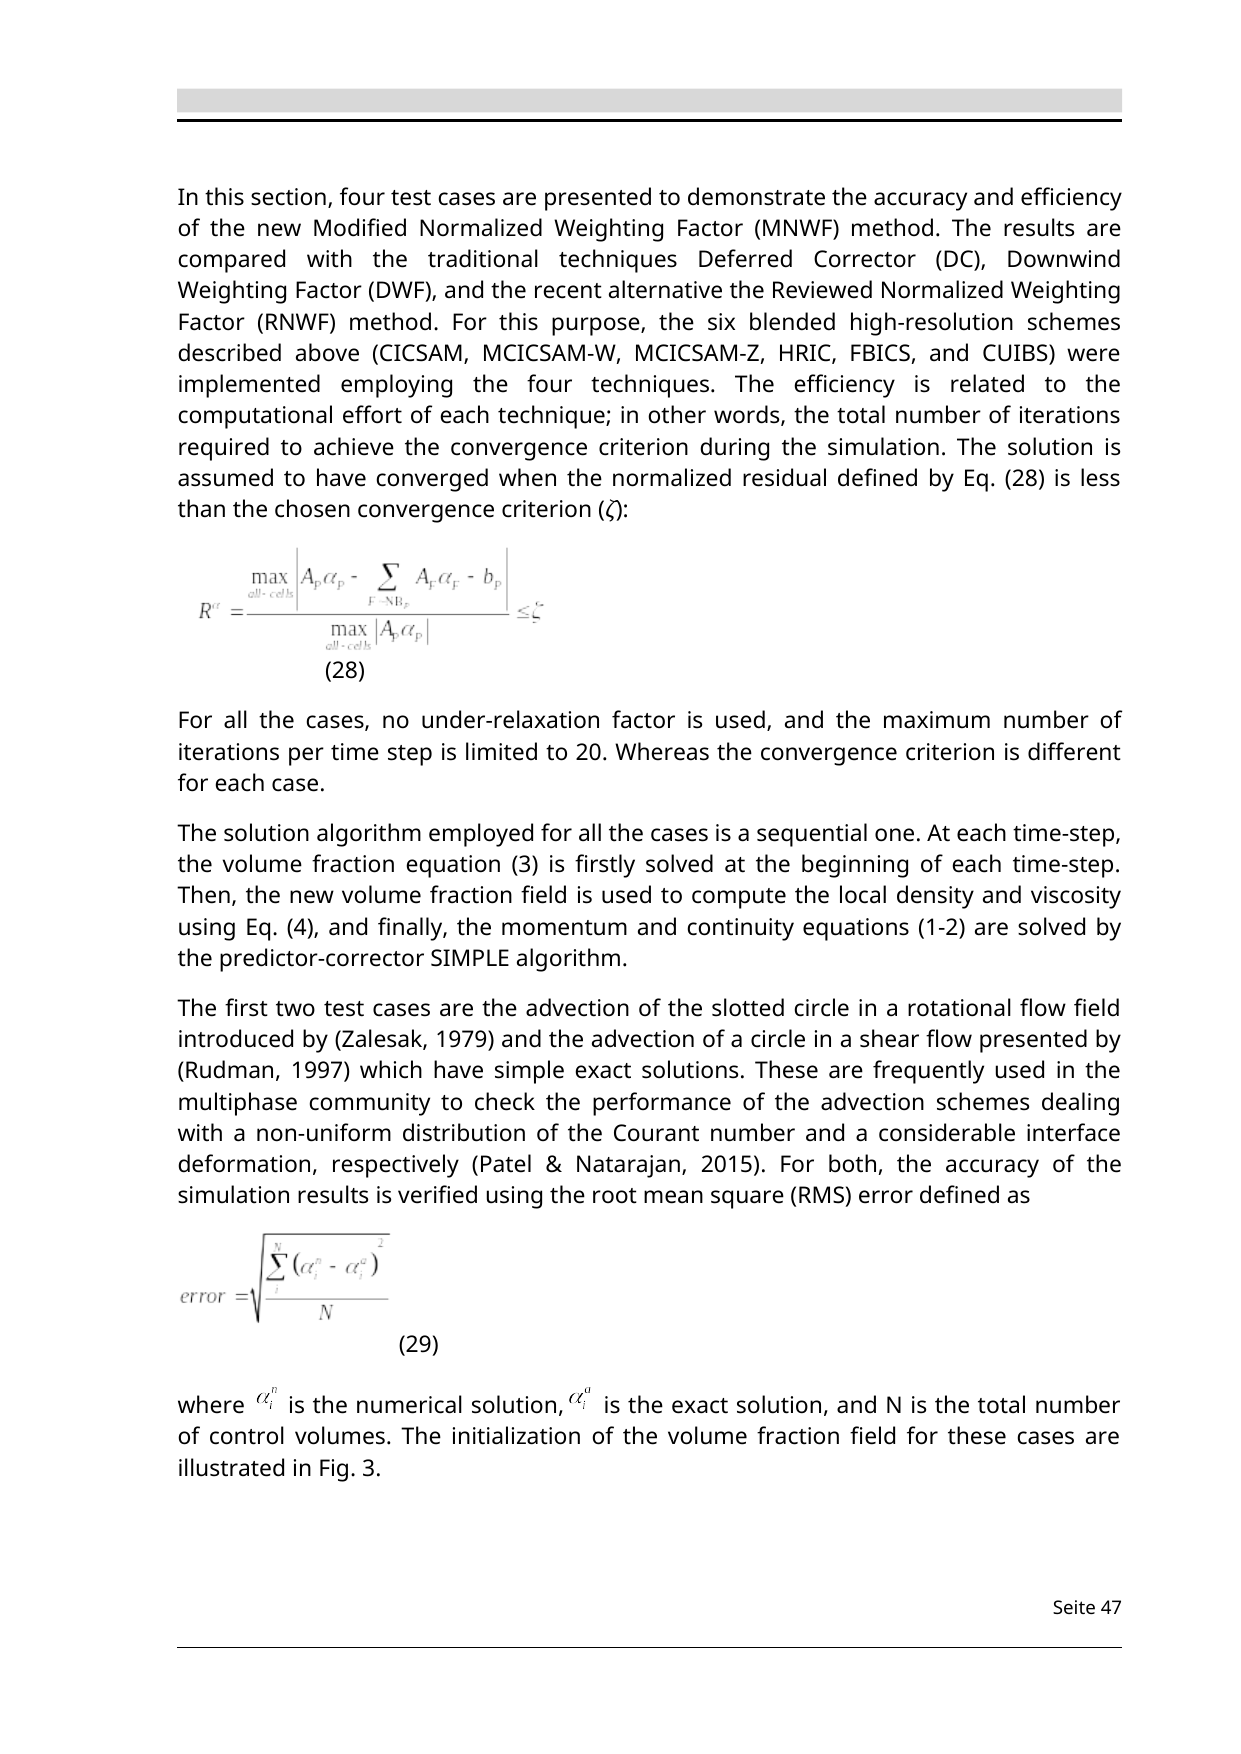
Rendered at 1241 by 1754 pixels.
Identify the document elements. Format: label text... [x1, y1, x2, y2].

text The solution algorithm employed for all the cases is a sequential one. At each time-step, the volume fraction equation (3) is firstly solved at the beginning of each time-step. Then, the new volume fraction field is used to compute the local density and viscosity using Eq. (4), and finally, the momentum and continuity equations (1-2) are solved by the predictor-corrector SIMPLE algorithm. [177, 817, 1122, 973]
text (29) [177, 1229, 1122, 1359]
text For all the cases, no under-relaxation factor is used, and the maximum number of iterations per time step is limited to 20. Whereas the convergence criterion is different for each case. [177, 704, 1122, 798]
text The first two test cases are the advection of the slotted circle in a rotational flow field introduced by (Zalesak, 1979) and the advection of a circle in a shear flow presented by (Rudman, 1997) which have simple exact solutions. These are frequently used in the multiphase community to check the performance of the advection schemes dealing with a non-uniform distribution of the Courant number and a considerable interface deformation, respectively (Patel & Natarajan, 2015). For both, the accuracy of the simulation results is verified using the root mean square (RMS) error defined as [177, 992, 1122, 1210]
text In this section, four test cases are presented to demonstrate the accuracy and efficiency of the new Modified Normalized Weighting Factor (MNWF) method. The results are compared with the traditional techniques Deferred Corrector (DC), Downwind Weighting Factor (DWF), and the recent alternative the Reviewed Normalized Weighting Factor (RNWF) method. For this purpose, the six blended high-resolution schemes described above (CICSAM, MCICSAM-W, MCICSAM-Z, HRIC, FBICS, and CUIBS) were implemented employing the four techniques. The efficiency is related to the computational effort of each technique; in other words, the total number of iterations required to achieve the convergence criterion during the simulation. The solution is assumed to have converged when the normalized residual defined by Eq. (28) is less than the chosen convergence criterion (ζ): [177, 181, 1122, 524]
text where is the numerical solution, is the exact solution, and N is the total number of control volumes. The initialization of the volume fraction field for these cases are illustrated in Fig. 3. [177, 1378, 1122, 1483]
text (28) [177, 543, 1122, 685]
